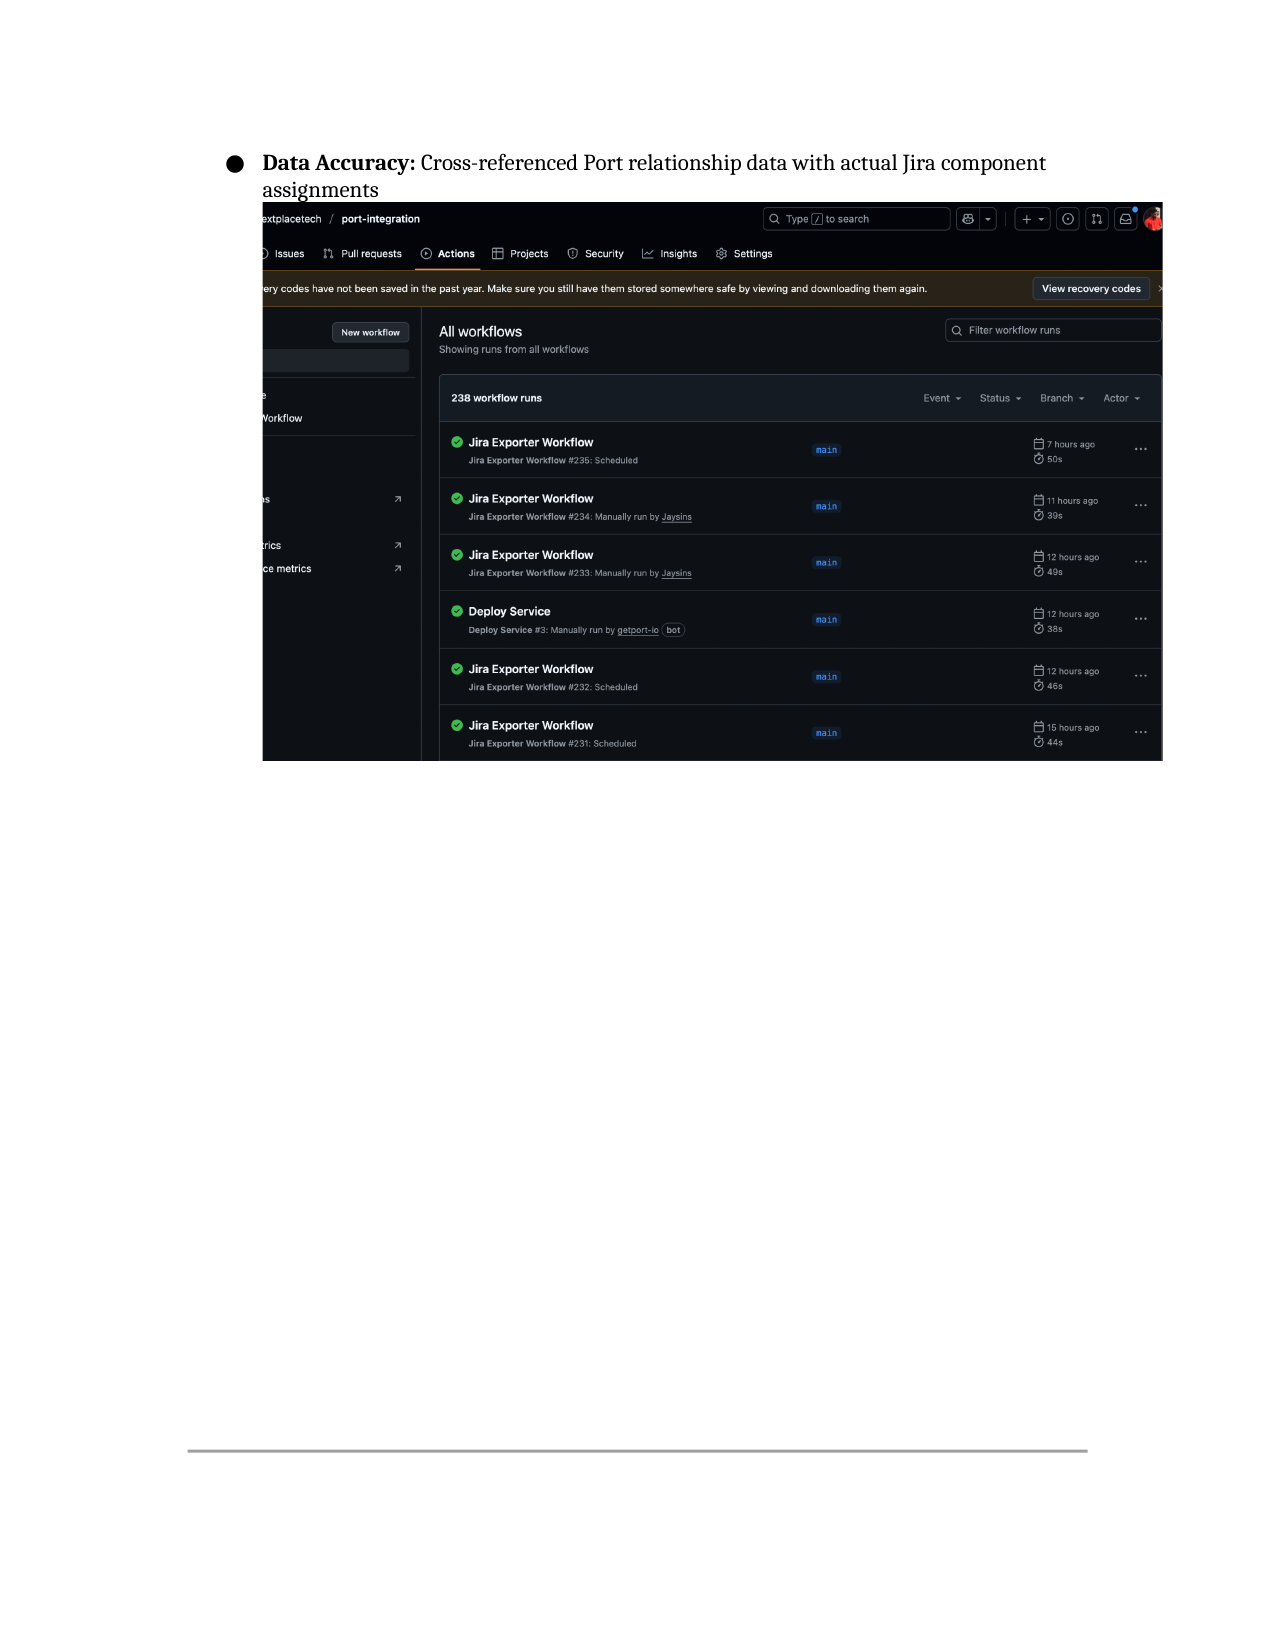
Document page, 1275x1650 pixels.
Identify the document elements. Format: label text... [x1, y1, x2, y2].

picture [262, 202, 1163, 761]
